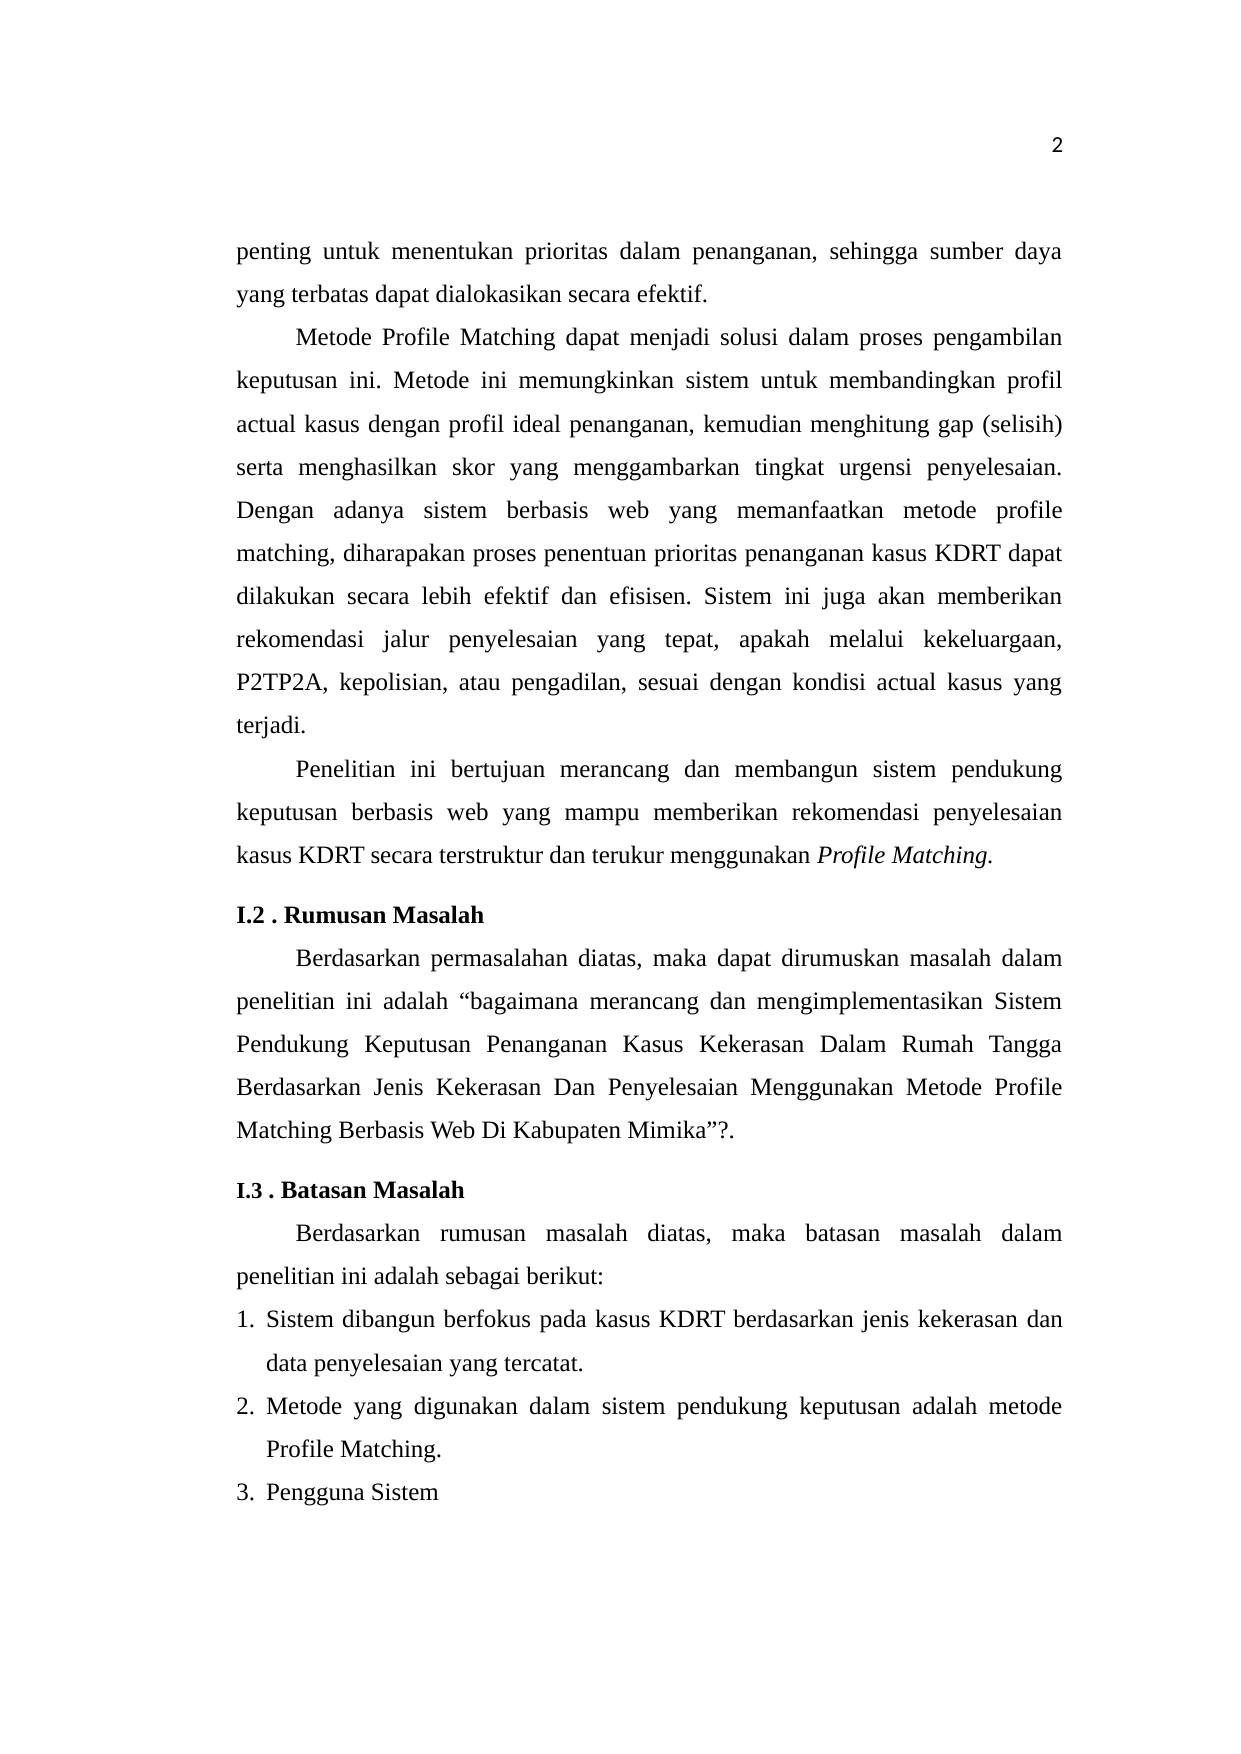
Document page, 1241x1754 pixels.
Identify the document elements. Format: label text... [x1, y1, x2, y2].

list Metode yang digunakan dalam sistem pendukung keputusan adalah metode Profile Matching. [236, 1391, 1063, 1463]
subtitle . Batasan Masalah [236, 1175, 1063, 1204]
subtitle . Rumusan Masalah [236, 900, 1063, 928]
text Berdasarkan rumusan masalah diatas, maka batasan masalah dalam penelitian ini adalah sebagai berikut: [236, 1218, 1063, 1290]
text penting untuk menentukan prioritas dalam penanganan, sehingga sumber daya yang terbatas dapat dialokasikan secara efektif. [236, 236, 1063, 308]
text Metode Profile Matching dapat menjadi solusi dalam proses pengambilan keputusan ini. Metode ini memungkinkan sistem untuk membandingkan profil actual kasus dengan profil ideal penanganan, kemudian menghitung gap (selisih) serta menghasilkan skor yang menggambarkan tingkat urgensi penyelesaian. Dengan adanya sistem berbasis web yang memanfaatkan metode profile matching, diharapakan proses penentuan prioritas penanganan kasus KDRT dapat dilakukan secara lebih efektif dan efisisen. Sistem ini juga akan memberikan rekomendasi jalur penyelesaian yang tepat, apakah melalui kekeluargaan, P2TP2A, kepolisian, atau pengadilan, sesuai dengan kondisi actual kasus yang terjadi. [236, 322, 1063, 739]
text Berdasarkan permasalahan diatas, maka dapat dirumuskan masalah dalam penelitian ini adalah “bagaimana merancang dan mengimplementasikan Sistem Pendukung Keputusan Penanganan Kasus Kekerasan Dalam Rumah Tangga Berdasarkan Jenis Kekerasan Dan Penyelesaian Menggunakan Metode Profile Matching Berbasis Web Di Kabupaten Mimika”?. [236, 943, 1063, 1144]
list Pengguna Sistem [236, 1477, 1063, 1506]
list Sistem dibangun berfokus pada kasus KDRT berdasarkan jenis kekerasan dan data penyelesaian yang tercatat. [236, 1304, 1063, 1376]
text Penelitian ini bertujuan merancang dan membangun sistem pendukung keputusan berbasis web yang mampu memberikan rekomendasi penyelesaian kasus KDRT secara terstruktur dan terukur menggunakan Profile Matching. [236, 754, 1063, 869]
